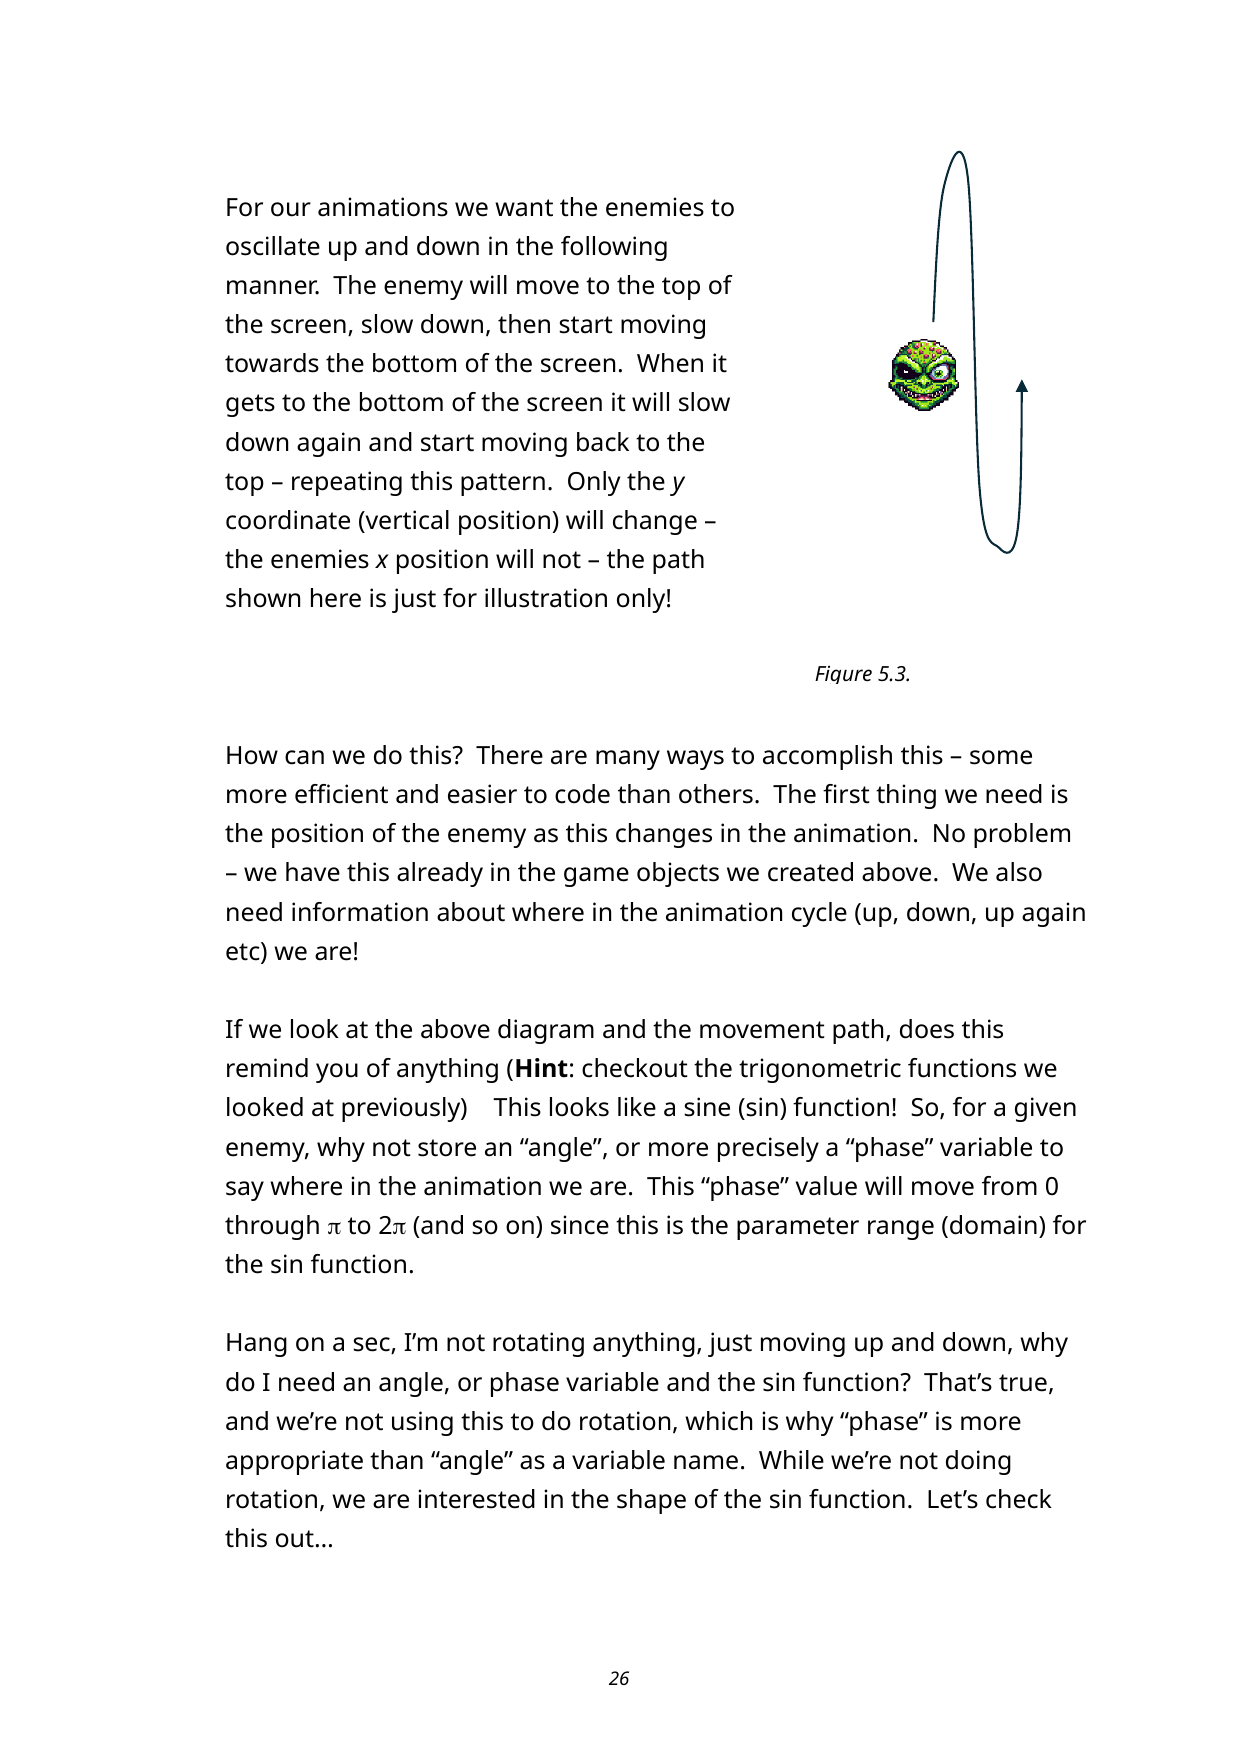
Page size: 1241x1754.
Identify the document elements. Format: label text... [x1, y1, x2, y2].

list For our animations we want the enemies to oscillate up and down in the following manner. The enemy will move to the top of the screen, slow down, then start moving towards the bottom of the screen. When it gets to the bottom of the screen it will slow down again and start moving back to the top – repeating this pattern. Only the y coordinate (vertical position) will change – the enemies x position will not – the path shown here is just for illustration only! [225, 189, 741, 615]
picture [884, 336, 960, 412]
list Hang on a sec, I’m not rotating anything, just moving up and down, why do I need an angle, or phase variable and the sin function? That’s true, and we’re not using this to do rotation, which is why “phase” is more appropriate than “angle” as a variable name. While we’re not doing rotation, we are interested in the shape of the sin function. Let’s check this out… [225, 1325, 1090, 1555]
list If we look at the above diagram and the movement path, does this remind you of anything (Hint: checkout the trigonometric functions we looked at previously) This looks like a sine (sin) function! So, for a given enemy, why not store an “angle”, or more precisely a “phase” variable to say where in the animation we are. This “phase” value will move from 0 through to 2 (and so on) since this is the parameter range (domain) for the sin function. [225, 1012, 1090, 1281]
list How can we do this? There are many ways to accomplish this – some more efficient and easier to code than others. The first thing we need is the position of the enemy as this changes in the animation. No problem – we have this already in the game objects we created above. We also need information about where in the animation cycle (up, down, up again etc) we are! [225, 737, 1090, 967]
